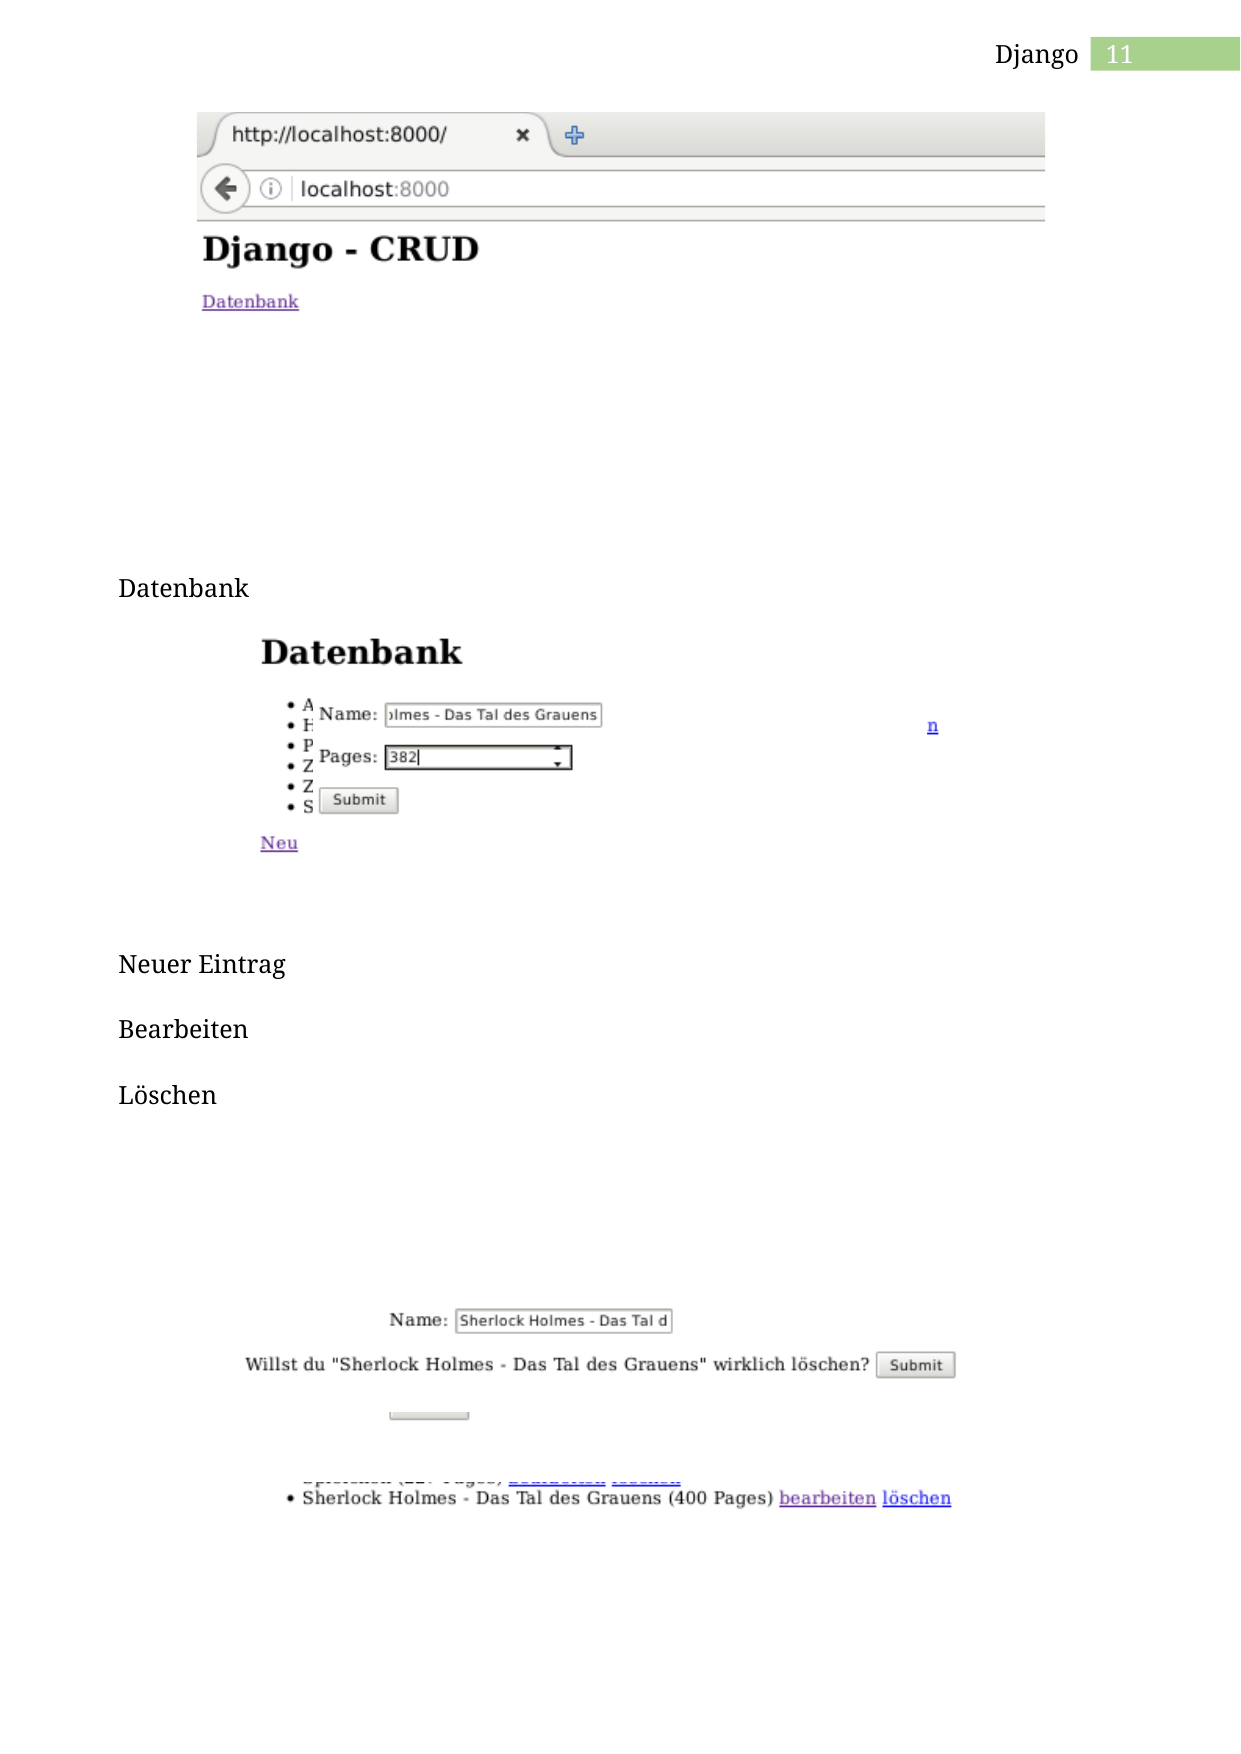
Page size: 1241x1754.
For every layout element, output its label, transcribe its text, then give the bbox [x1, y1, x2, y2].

picture [256, 628, 984, 932]
text Bearbeiten [118, 1012, 1122, 1046]
text Löschen [118, 1078, 1122, 1112]
picture [254, 1482, 986, 1525]
picture [196, 112, 1046, 565]
picture [242, 1293, 999, 1466]
